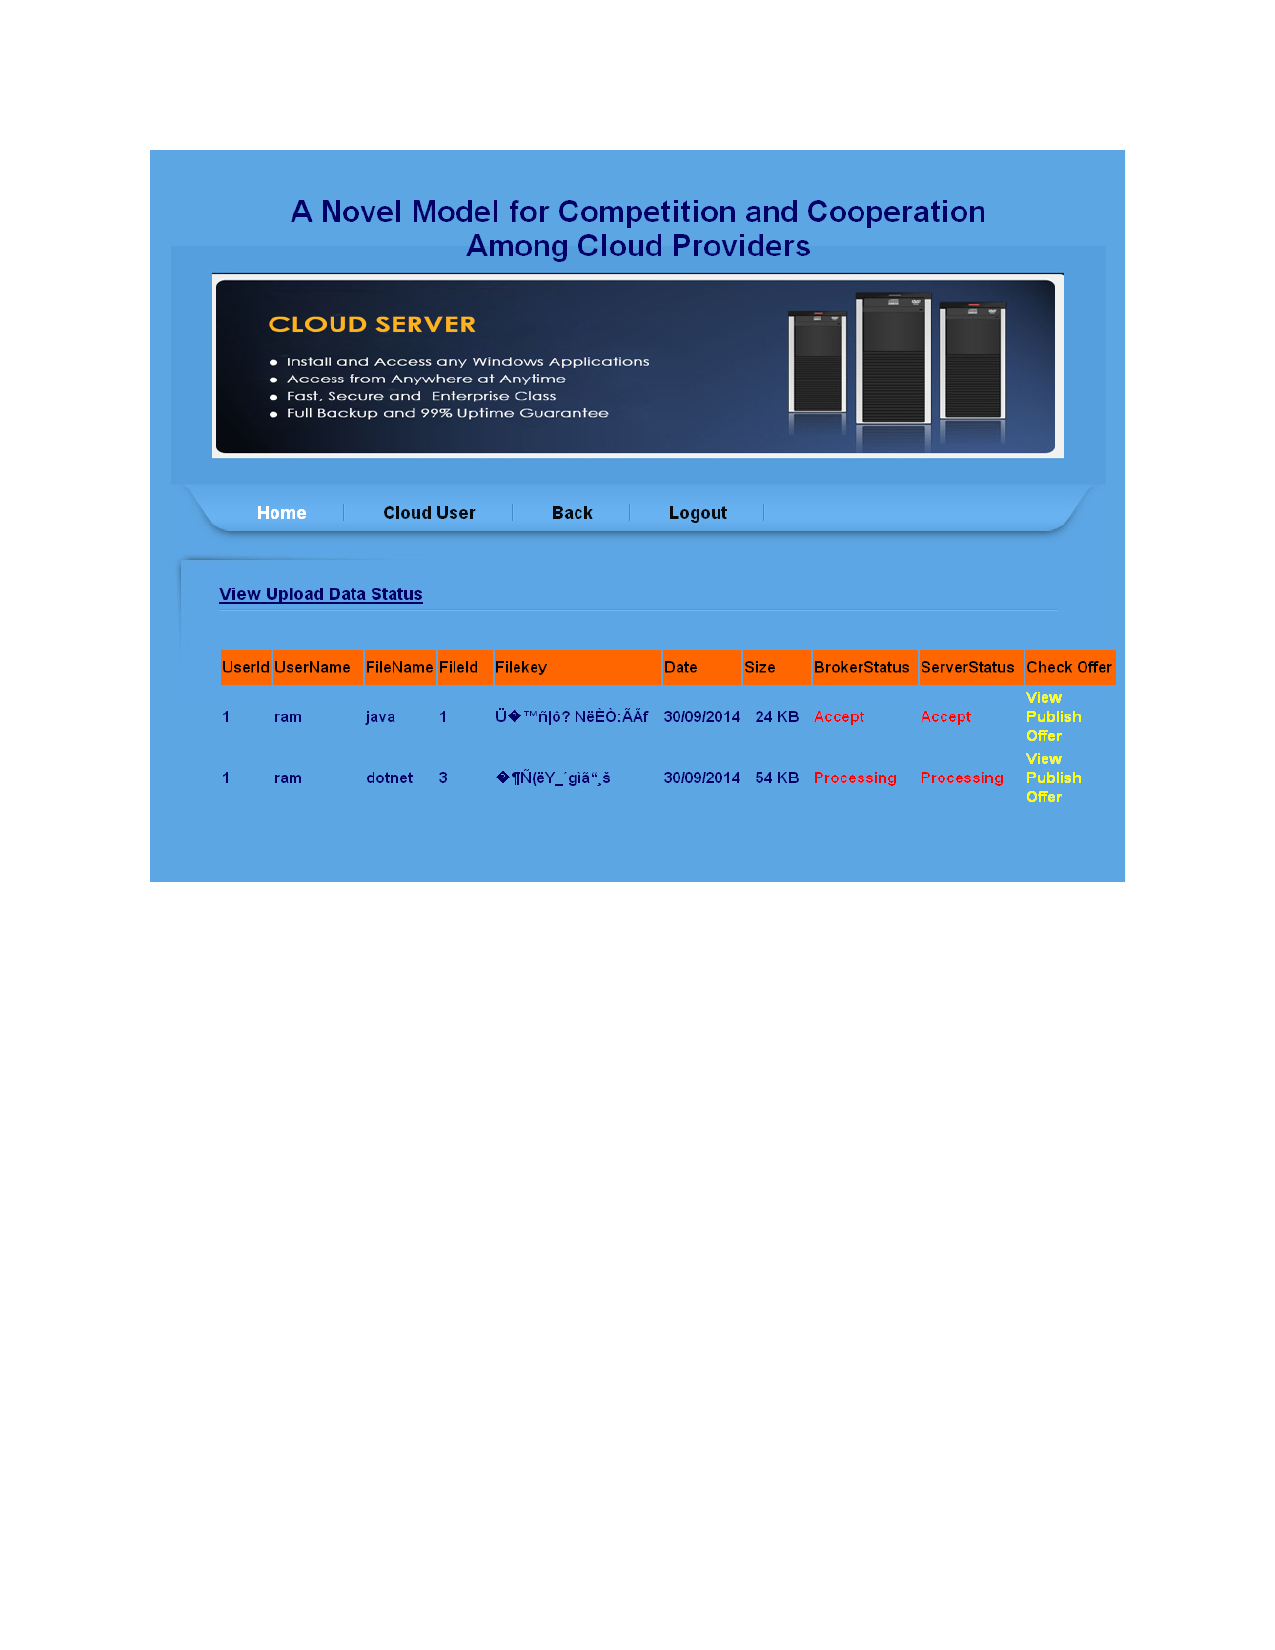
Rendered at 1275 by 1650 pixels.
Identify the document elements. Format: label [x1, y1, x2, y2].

picture [150, 150, 1125, 882]
